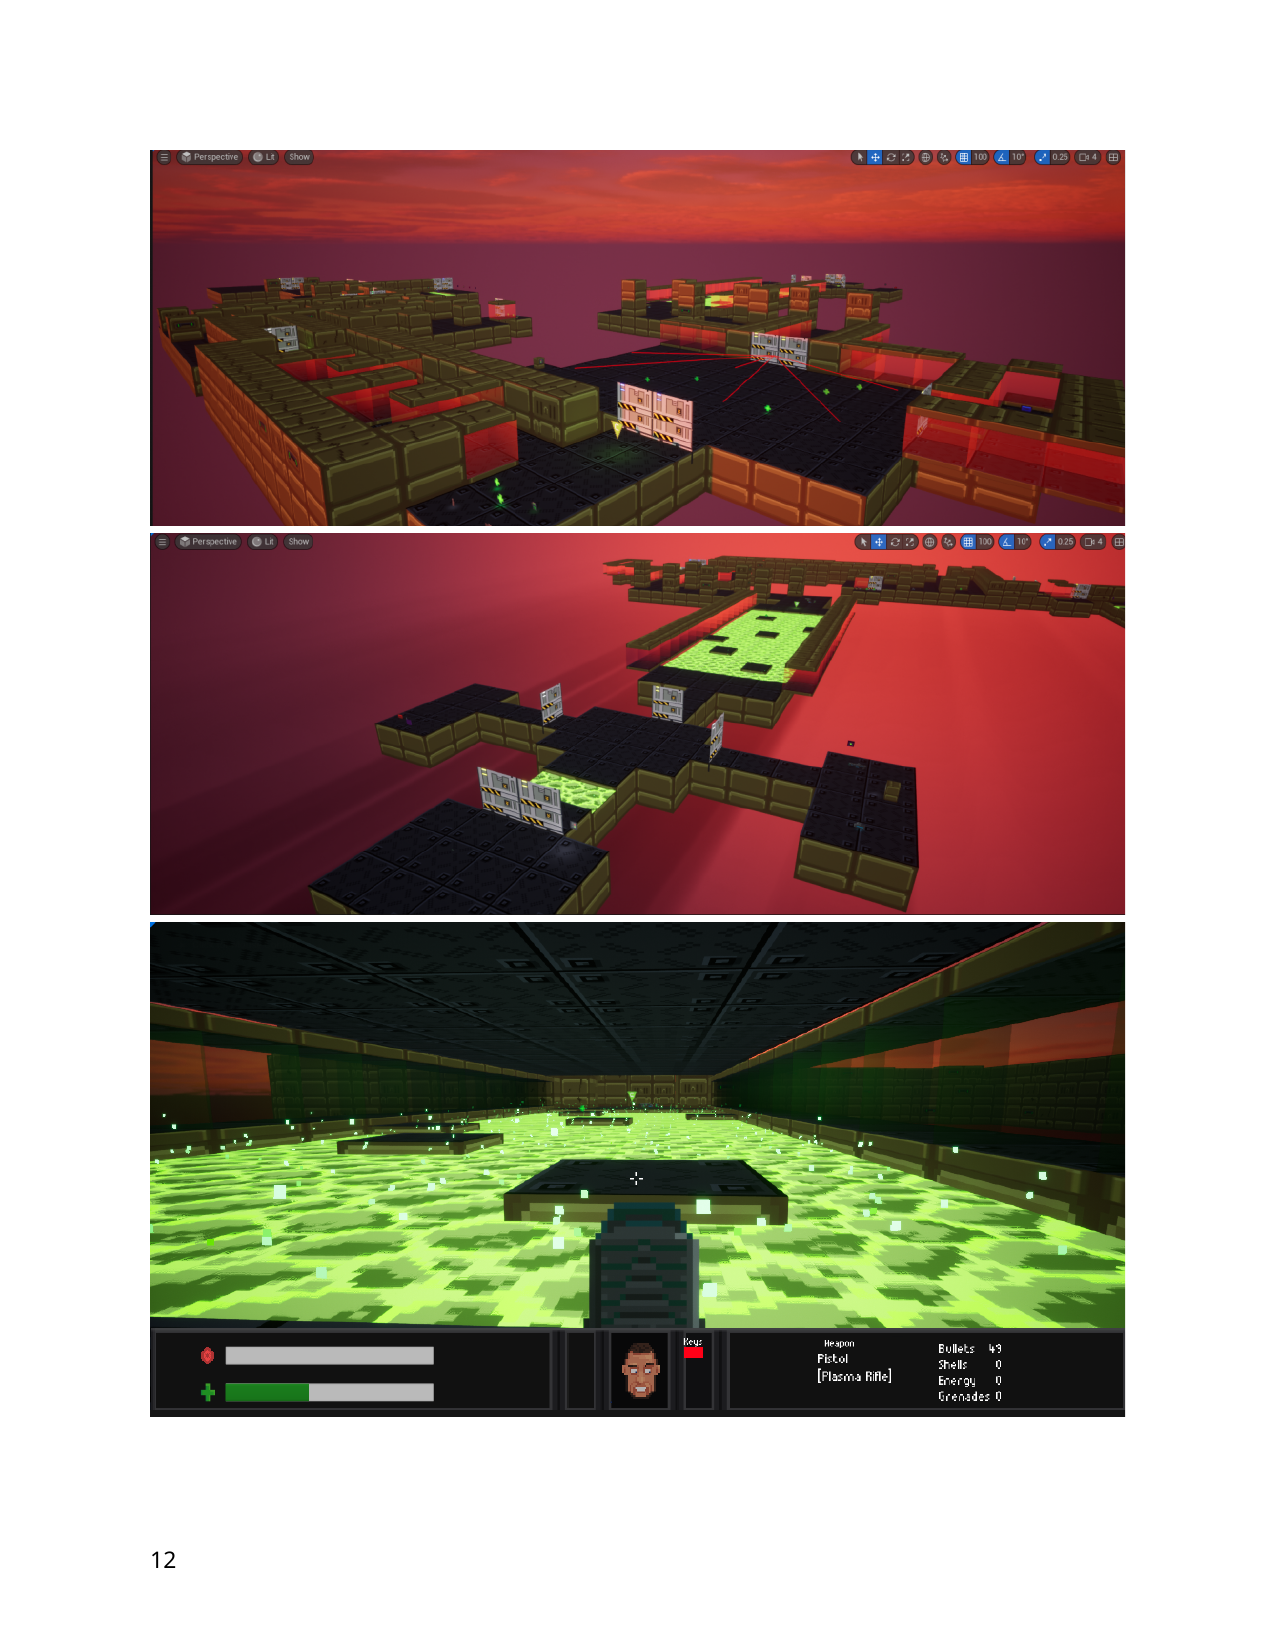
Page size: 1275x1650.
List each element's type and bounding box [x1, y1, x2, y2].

picture [150, 533, 1125, 915]
picture [150, 922, 1125, 1417]
picture [150, 150, 1125, 526]
